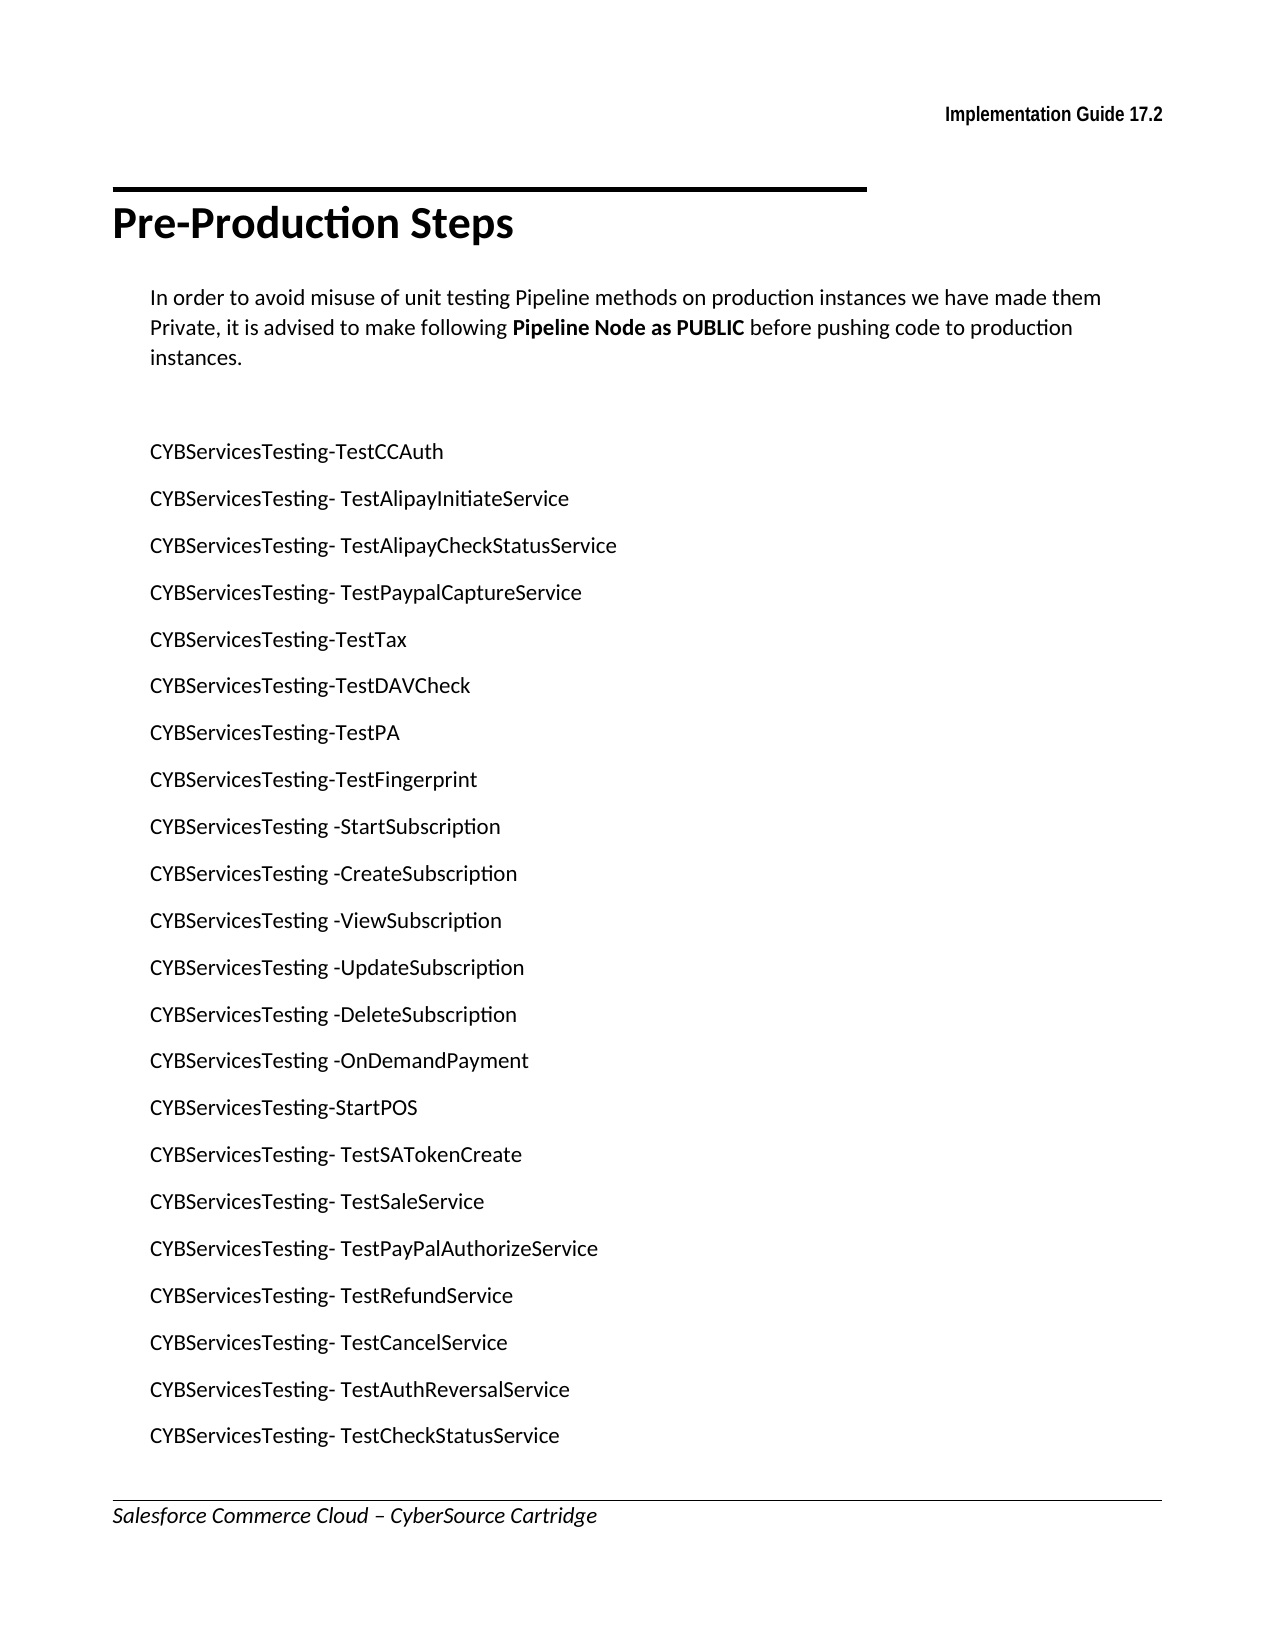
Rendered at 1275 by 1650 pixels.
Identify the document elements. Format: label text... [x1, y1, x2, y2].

text CYBServicesTesting- TestAuthReversalService [150, 1375, 1162, 1403]
text CYBServicesTesting-TestCCAuth [150, 437, 1162, 465]
text CYBServicesTesting -UpdateSubscription [150, 953, 1162, 981]
text CYBServicesTesting -ViewSubscription [150, 906, 1162, 934]
subtitle Pre-Production Steps [112, 188, 867, 250]
text CYBServicesTesting- TestPaypalCaptureService [150, 578, 1162, 606]
text CYBServicesTesting -StartSubscription [150, 812, 1162, 840]
text CYBServicesTesting-StartPOS [150, 1093, 1162, 1122]
text CYBServicesTesting-TestDAVCheck [150, 672, 1162, 700]
text CYBServicesTesting- TestPayPalAuthorizeService [150, 1234, 1162, 1262]
text CYBServicesTesting- TestAlipayCheckStatusService [150, 531, 1162, 559]
text CYBServicesTesting-TestPA [150, 718, 1162, 747]
text CYBServicesTesting- TestAlipayInitiateService [150, 484, 1162, 512]
text CYBServicesTesting- TestRefundService [150, 1281, 1162, 1309]
text CYBServicesTesting -DeleteSubscription [150, 1000, 1162, 1028]
text CYBServicesTesting- TestSaleService [150, 1187, 1162, 1215]
text CYBServicesTesting-TestFingerprint [150, 765, 1162, 793]
text CYBServicesTesting- TestCancelService [150, 1328, 1162, 1356]
text CYBServicesTesting -CreateSubscription [150, 859, 1162, 887]
text CYBServicesTesting-TestTax [150, 625, 1162, 653]
text CYBServicesTesting- TestCheckStatusService [150, 1422, 1162, 1450]
text CYBServicesTesting- TestSATokenCreate [150, 1140, 1162, 1168]
text CYBServicesTesting -OnDemandPayment [150, 1047, 1162, 1075]
text In order to avoid misuse of unit testing Pipeline methods on production instances we have made them Private, it is advised to make following Pipeline Node as PUBLIC before pushing code to production instances. [150, 283, 1162, 372]
